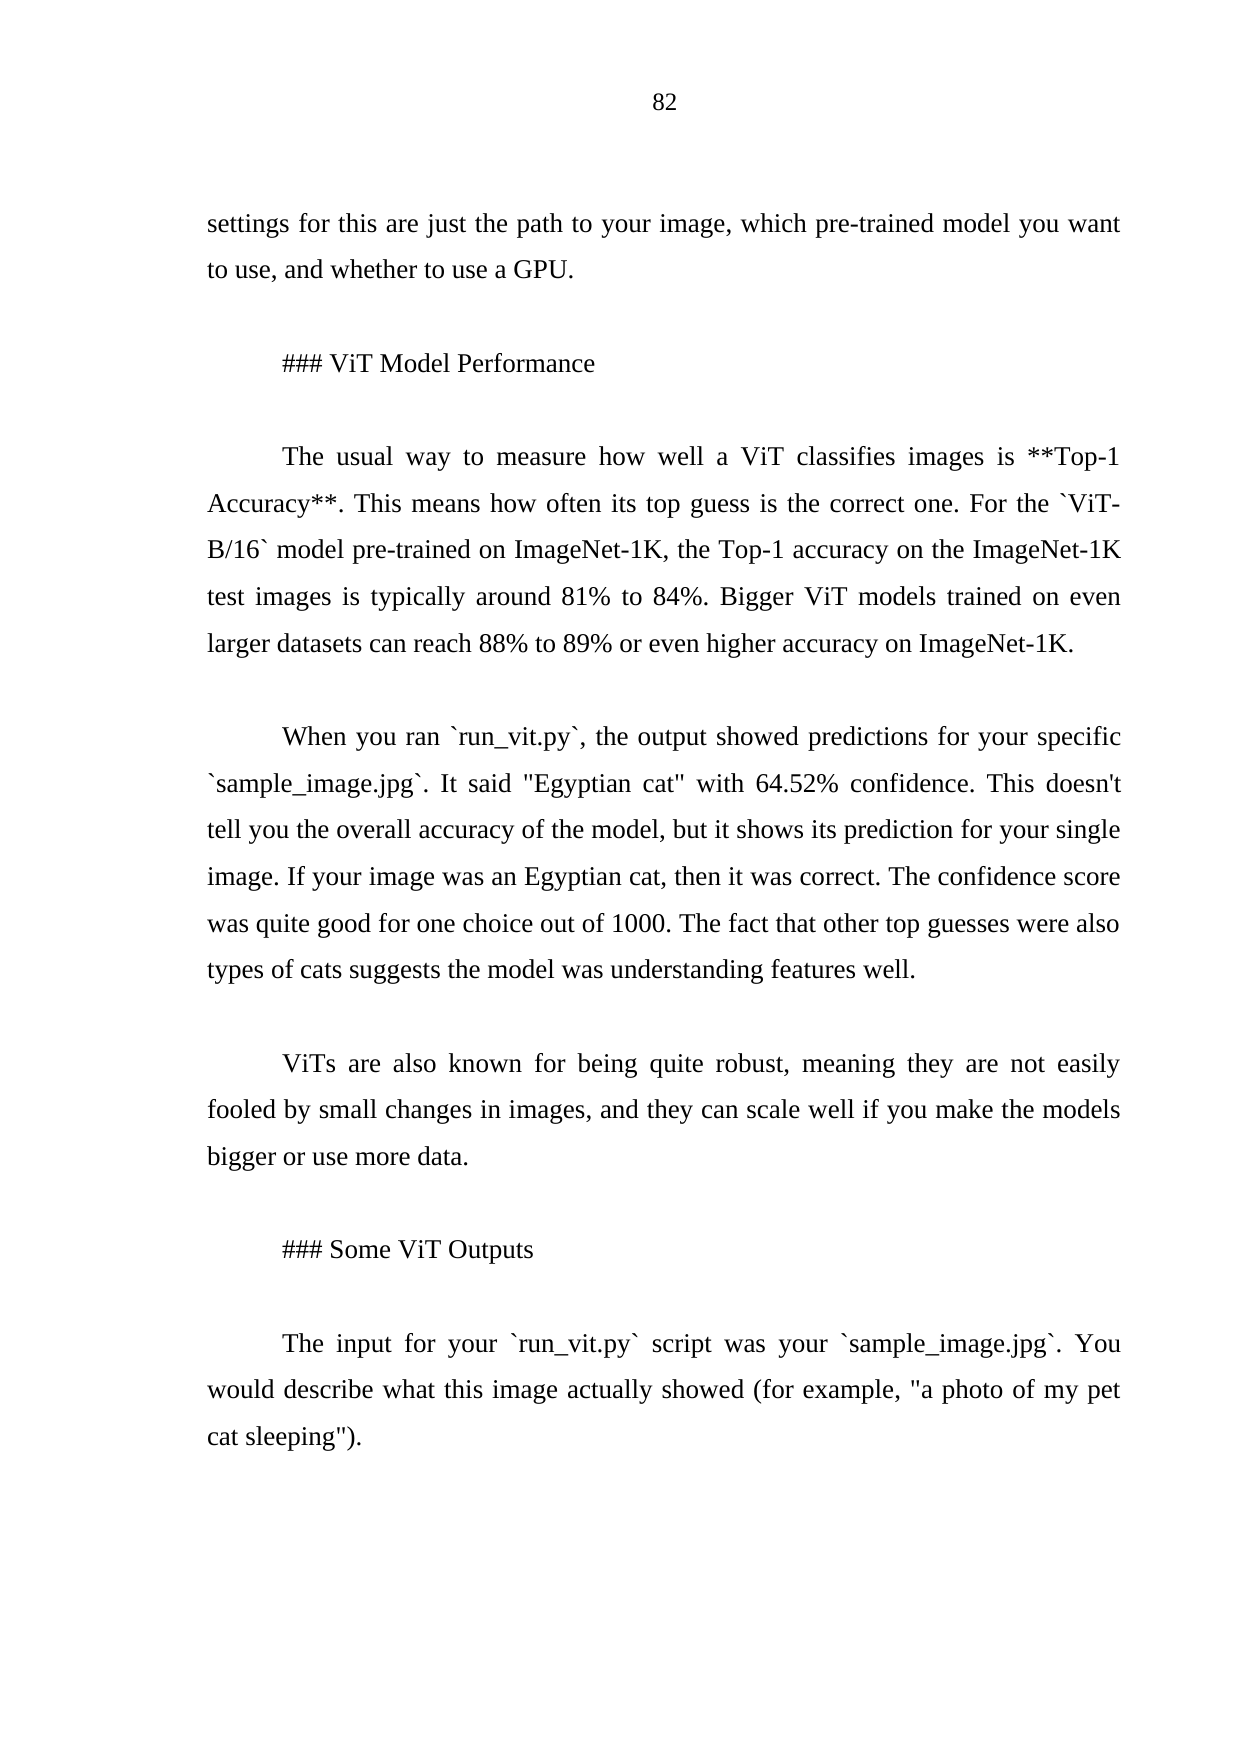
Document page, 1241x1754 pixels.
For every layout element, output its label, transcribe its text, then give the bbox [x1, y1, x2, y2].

text ### ViT Model Performance [207, 347, 1122, 378]
text The input for your `run_vit.py` script was your `sample_image.jpg`. You would describe what this image actually showed (for example, "a photo of my pet cat sleeping"). [207, 1327, 1122, 1451]
text ### Some ViT Outputs [207, 1233, 1122, 1264]
text ViTs are also known for being quite robust, meaning they are not easily fooled by small changes in images, and they can scale well if you make the models bigger or use more data. [207, 1047, 1122, 1171]
text The usual way to measure how well a ViT classifies images is **Top-1 Accuracy**. This means how often its top guess is the correct one. For the `ViT-B/16` model pre-trained on ImageNet-1K, the Top-1 accuracy on the ImageNet-1K test images is typically around 81% to 84%. Bigger ViT models trained on even larger datasets can reach 88% to 89% or even higher accuracy on ImageNet-1K. [207, 440, 1122, 658]
text When you ran `run_vit.py`, the output showed predictions for your specific `sample_image.jpg`. It said "Egyptian cat" with 64.52% confidence. This doesn't tell you the overall accuracy of the model, but it shows its prediction for your single image. If your image was an Egyptian cat, then it was correct. The confidence score was quite good for one choice out of 1000. The fact that other top guesses were also types of cats suggests the model was understanding features well. [207, 720, 1122, 984]
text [207, 207, 1122, 284]
